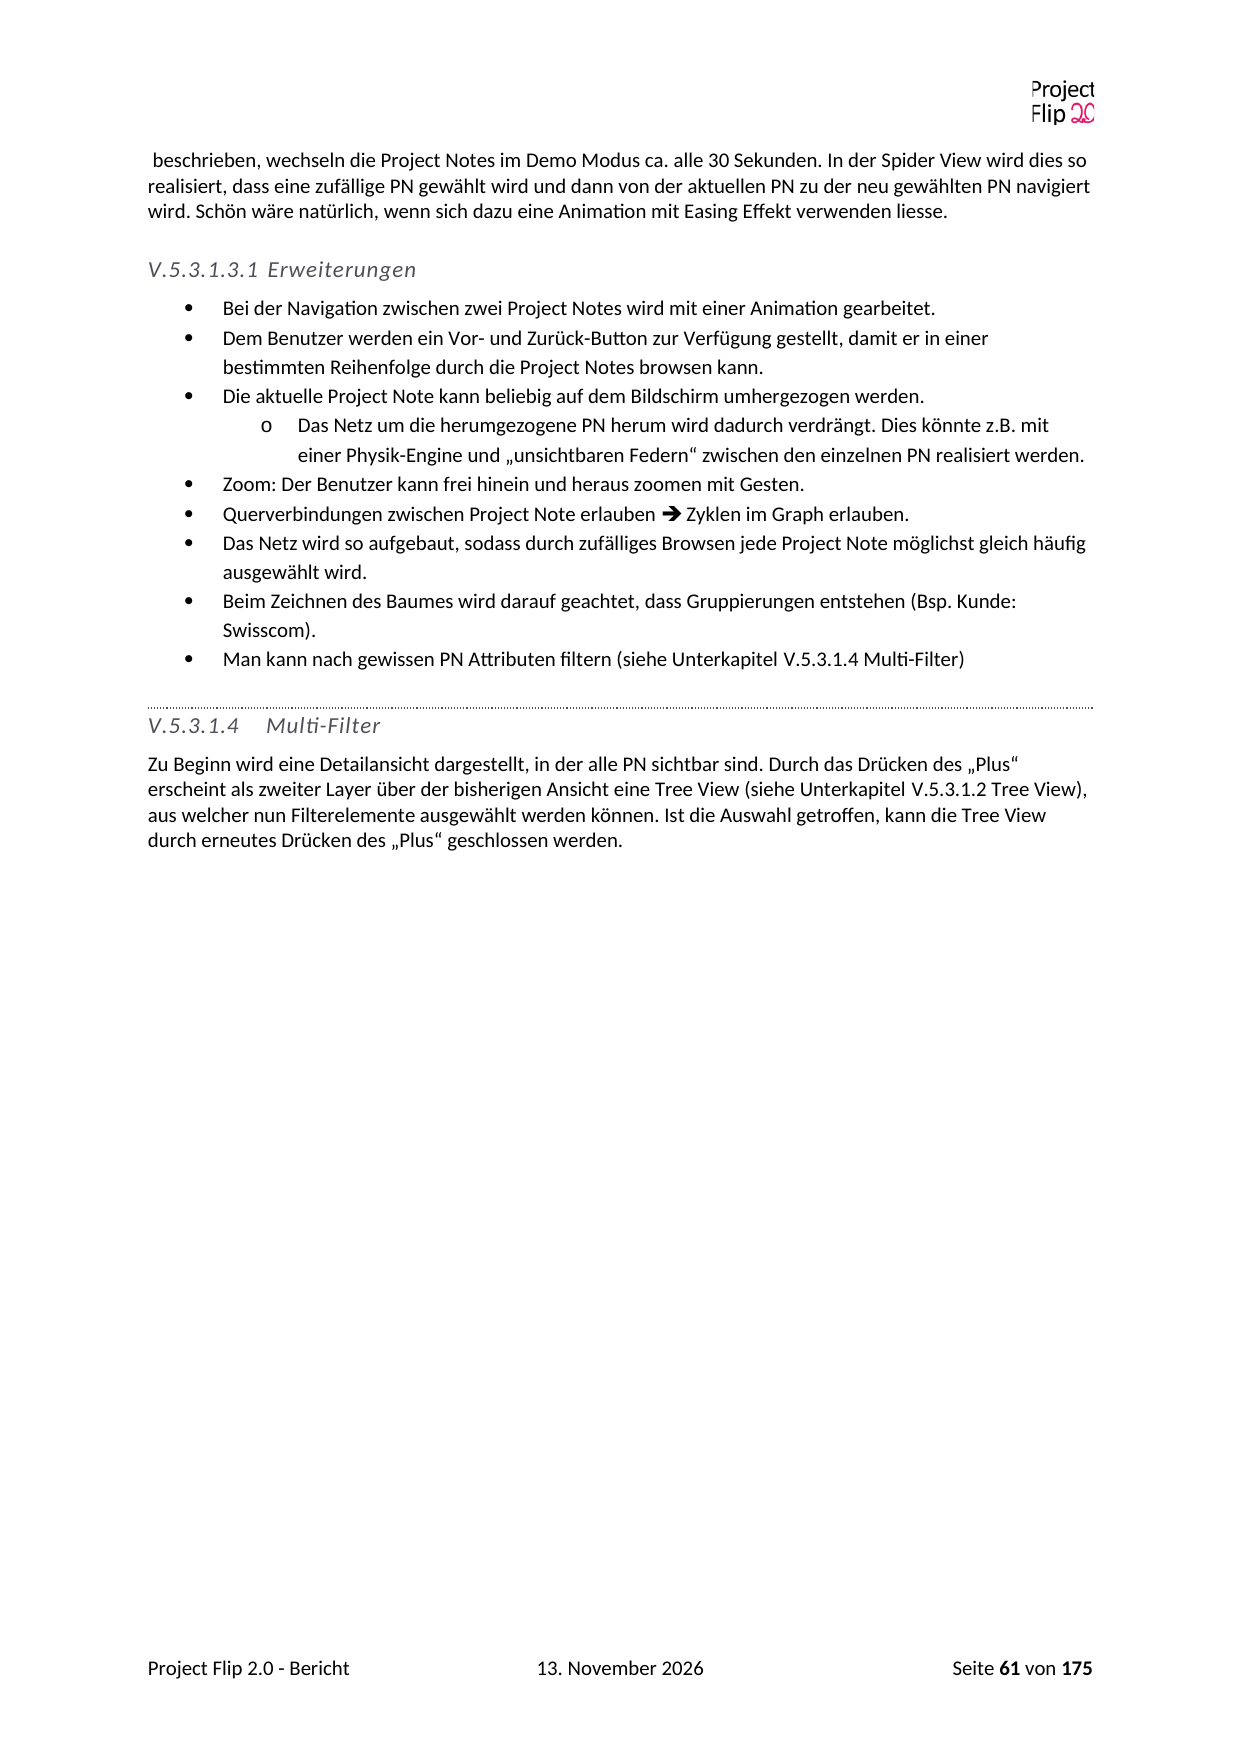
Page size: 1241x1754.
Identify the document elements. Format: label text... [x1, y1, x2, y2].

text Zu Beginn wird eine Detailansicht dargestellt, in der alle PN sichtbar sind. Durch das Drücken des „Plus“ erscheint als zweiter Layer über der bisherigen Ansicht eine Tree View (siehe Unterkapitel V.5.3.1.2 Tree View), aus welcher nun Filterelemente ausgewählt werden können. Ist die Auswahl getroffen, kann die Tree View durch erneutes Drücken des „Plus“ geschlossen werden. [148, 751, 1093, 853]
picture [1081, 79, 1097, 124]
list Dem Benutzer werden ein Vor- und Zurück-Button zur Verfügung gestellt, damit er in einer bestimmten Reihenfolge durch die Project Notes browsen kann. [185, 325, 1093, 379]
list Zoom: Der Benutzer kann frei hinein und heraus zoomen mit Gesten. [185, 472, 1093, 497]
list Bei der Navigation zwischen zwei Project Notes wird mit einer Animation gearbeitet. [185, 296, 1093, 321]
subtitle Erweiterungen [148, 255, 1093, 283]
subtitle Multi-Filter [148, 707, 1093, 739]
list Das Netz wird so aufgebaut, sodass durch zufälliges Browsen jede Project Note möglichst gleich häufig ausgewählt wird. [185, 530, 1093, 584]
list Das Netz um die herumgezogene PN herum wird dadurch verdrängt. Dies könnte z.B. mit einer Physik-Engine und „unsichtbaren Federn“ zwischen den einzelnen PN realisiert werden. [260, 412, 1093, 468]
list Man kann nach gewissen PN Attributen filtern (siehe Unterkapitel V.5.3.1.4 Multi-Filter) [185, 647, 1093, 672]
text Allgemeiner Ablauf des Programms beschrieben, wechseln die Project Notes im Demo Modus ca. alle 30 Sekunden. In der Spider View wird dies so realisiert, dass eine zufällige PN gewählt wird und dann von der aktuellen PN zu der neu gewählten PN navigiert wird. Schön wäre natürlich, wenn sich dazu eine Animation mit Easing Effekt verwenden liesse. [148, 148, 1093, 224]
list Beim Zeichnen des Baumes wird darauf geachtet, dass Gruppierungen entstehen (Bsp. Kunde: Swisscom). [185, 588, 1093, 643]
list Die aktuelle Project Note kann beliebig auf dem Bildschirm umhergezogen werden. [185, 383, 1093, 408]
list Querverbindungen zwischen Project Note erlauben Zyklen im Graph erlauben. [185, 501, 1093, 526]
